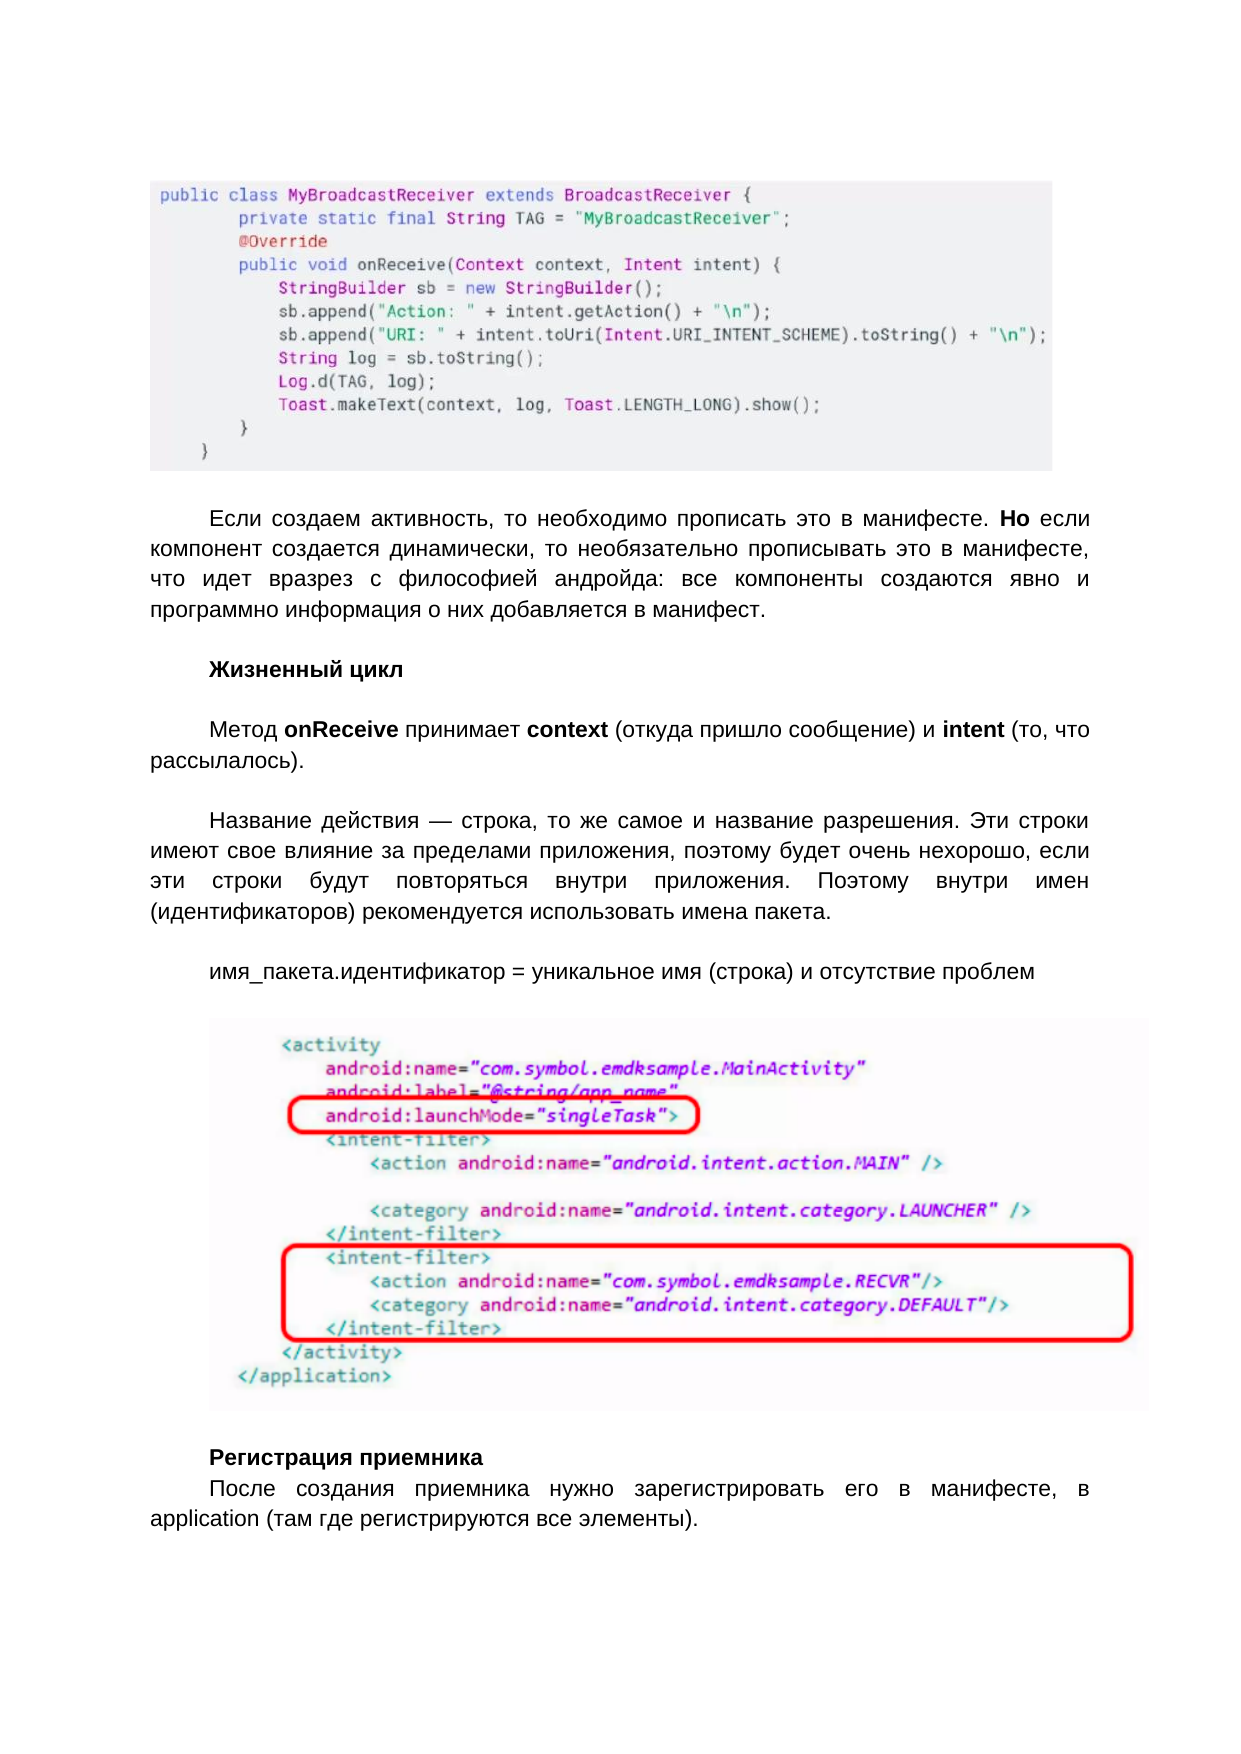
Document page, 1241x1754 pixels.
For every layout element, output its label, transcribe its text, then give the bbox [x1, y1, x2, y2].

text После создания приемника нужно зарегистрировать его в манифесте, в application (там где регистрируются все элементы). [150, 1474, 1090, 1531]
picture [208, 1018, 1150, 1411]
text имя_пакета.идентификатор = уникальное имя (строка) и отсутствие проблем [150, 958, 1090, 984]
text Жизненный цикл [150, 656, 1090, 682]
text Если создаем активность, то необходимо прописать это в манифесте. Но если компонент создается динамически, то необязательно прописывать это в манифесте, что идет вразрез с философией андройда: все компоненты создаются явно и программно информация о них добавляется в манифест. [150, 505, 1090, 622]
text Регистрация приемника [150, 1444, 1090, 1471]
picture [150, 180, 1053, 471]
text Название действия — строка, то же самое и название разрешения. Эти строки имеют свое влияние за пределами приложения, поэтому будет очень нехорошо, если эти строки будут повторяться внутри приложения. Поэтому внутри имен (идентификаторов) рекомендуется использовать имена пакета. [150, 807, 1090, 924]
text Метод onReceive принимает context (откуда пришло сообщение) и intent (то, что рассылалось). [150, 716, 1090, 773]
